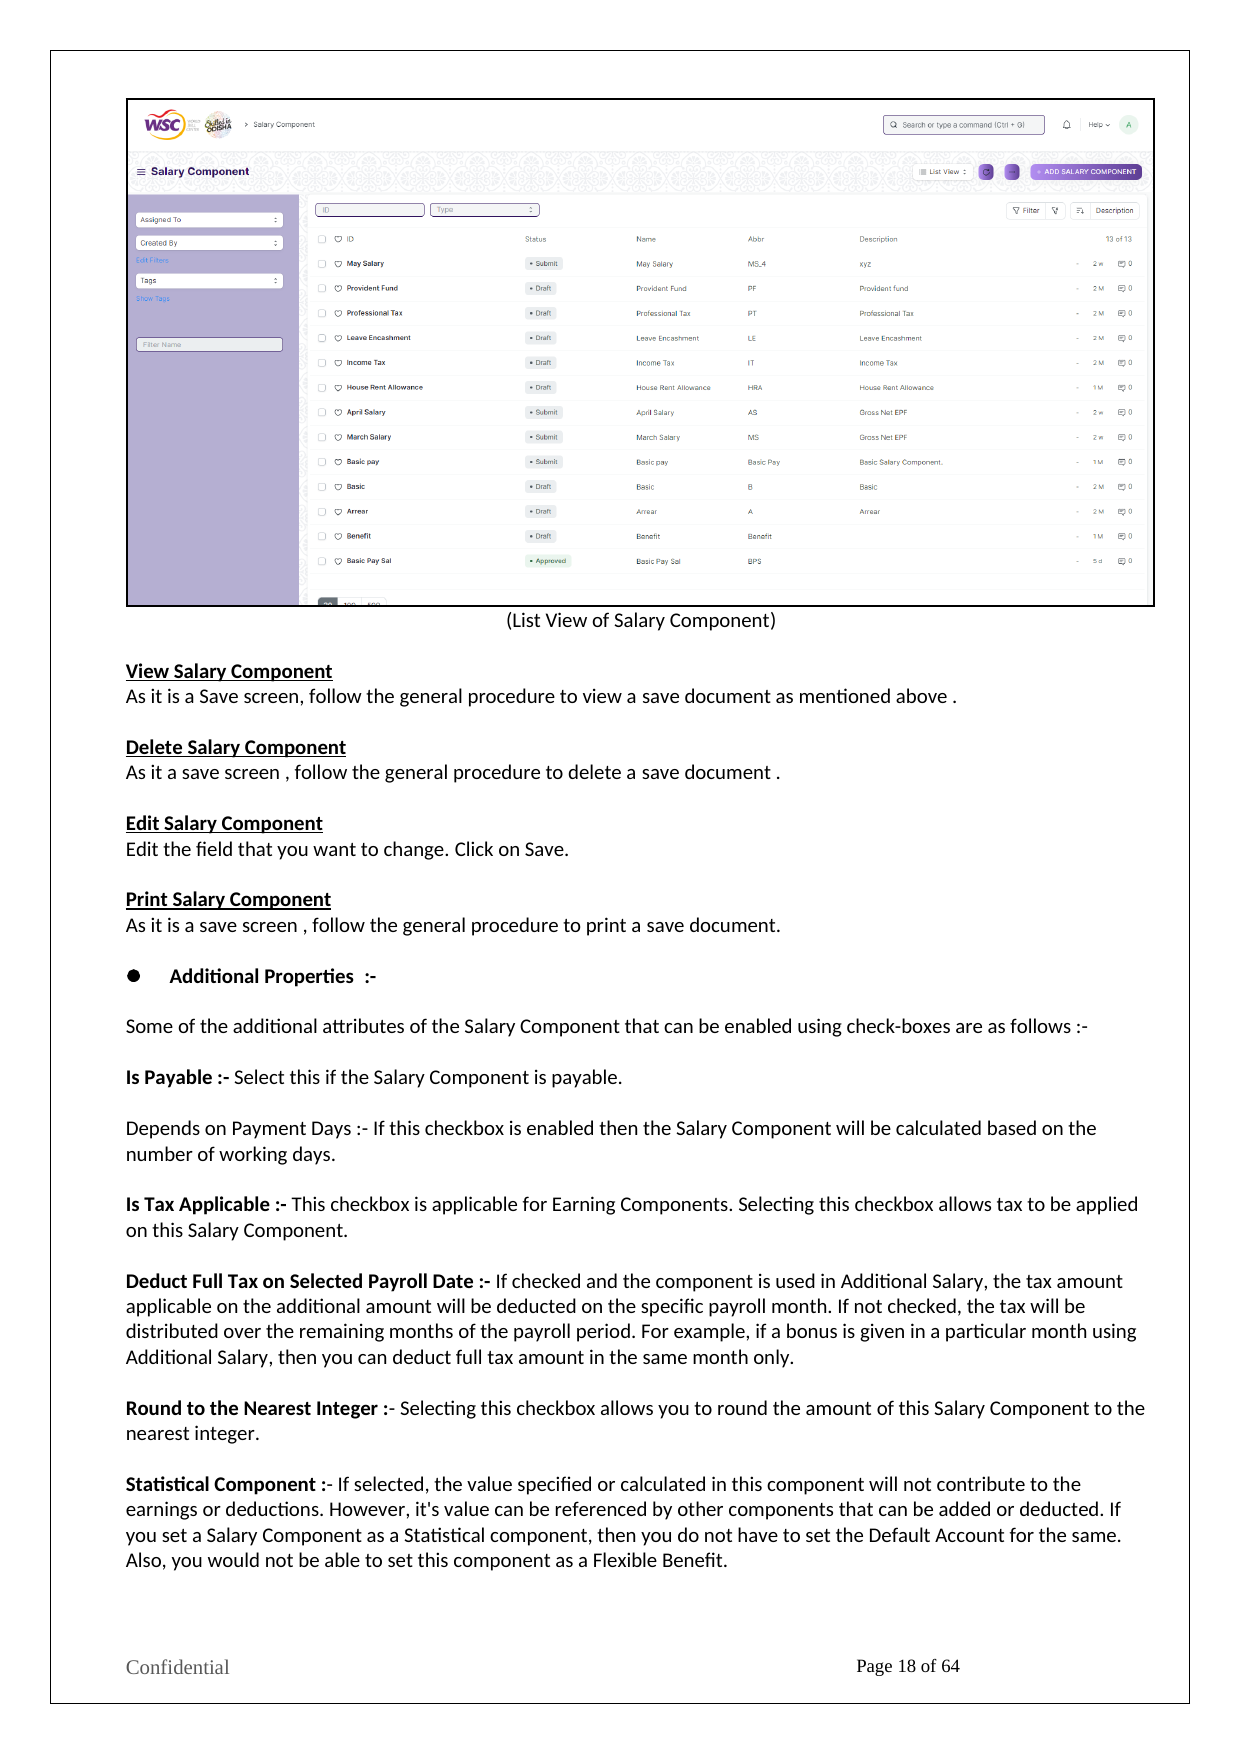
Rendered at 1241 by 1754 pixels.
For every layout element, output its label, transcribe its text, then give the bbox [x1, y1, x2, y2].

text Print Salary Component [126, 887, 1156, 912]
text (List View of Salary Component) [126, 607, 1156, 632]
text Round to the Nearest Integer :- Selecting this checkbox allows you to round the amount of this Salary Component to the nearest integer. [126, 1395, 1156, 1446]
text Is Payable :- Select this if the Salary Component is payable. [126, 1064, 1156, 1090]
text Is Tax Applicable :- This checkbox is applicable for Earning Components. Selecting this checkbox allows tax to be applied on this Salary Component. [126, 1192, 1156, 1242]
text Depends on Payment Days :- If this checkbox is enabled then the Salary Component will be calculated based on the number of working days. [126, 1115, 1156, 1166]
text Deduct Full Tax on Selected Payroll Date :- If checked and the component is used in Additional Salary, the tax amount applicable on the additional amount will be deducted on the specific payroll month. If not checked, the tax will be distributed over the remaining months of the payroll period. For example, if a bonus is given in a particular month using Additional Salary, then you can deduct full tax amount in the same month only. [126, 1268, 1156, 1369]
text Delete Salary Component [126, 734, 1156, 759]
text As it is a save screen , follow the general procedure to print a save document. [126, 912, 1156, 937]
text Some of the additional attributes of the Salary Component that can be enabled using check-boxes are as follows :- [126, 1014, 1156, 1039]
text View Salary Component [126, 658, 1156, 683]
text As it is a Save screen, follow the general procedure to view a save document as mentioned above . [126, 683, 1156, 709]
text Edit Salary Component [126, 810, 1156, 836]
text Statistical Component :- If selected, the value specified or calculated in this component will not contribute to the earnings or deductions. However, it's value can be referenced by other components that can be added or deducted. If you set a Salary Component as a Statistical component, then you do not have to set the Default Account for the same. Also, you would not be able to set this component as a Flexible Benefit. [126, 1471, 1156, 1573]
picture [128, 100, 1153, 605]
list Additional Properties :- [126, 963, 1156, 988]
text As it a save screen , follow the general procedure to delete a save document . [126, 759, 1156, 785]
text Edit the field that you want to change. Click on Save. [126, 836, 1156, 861]
